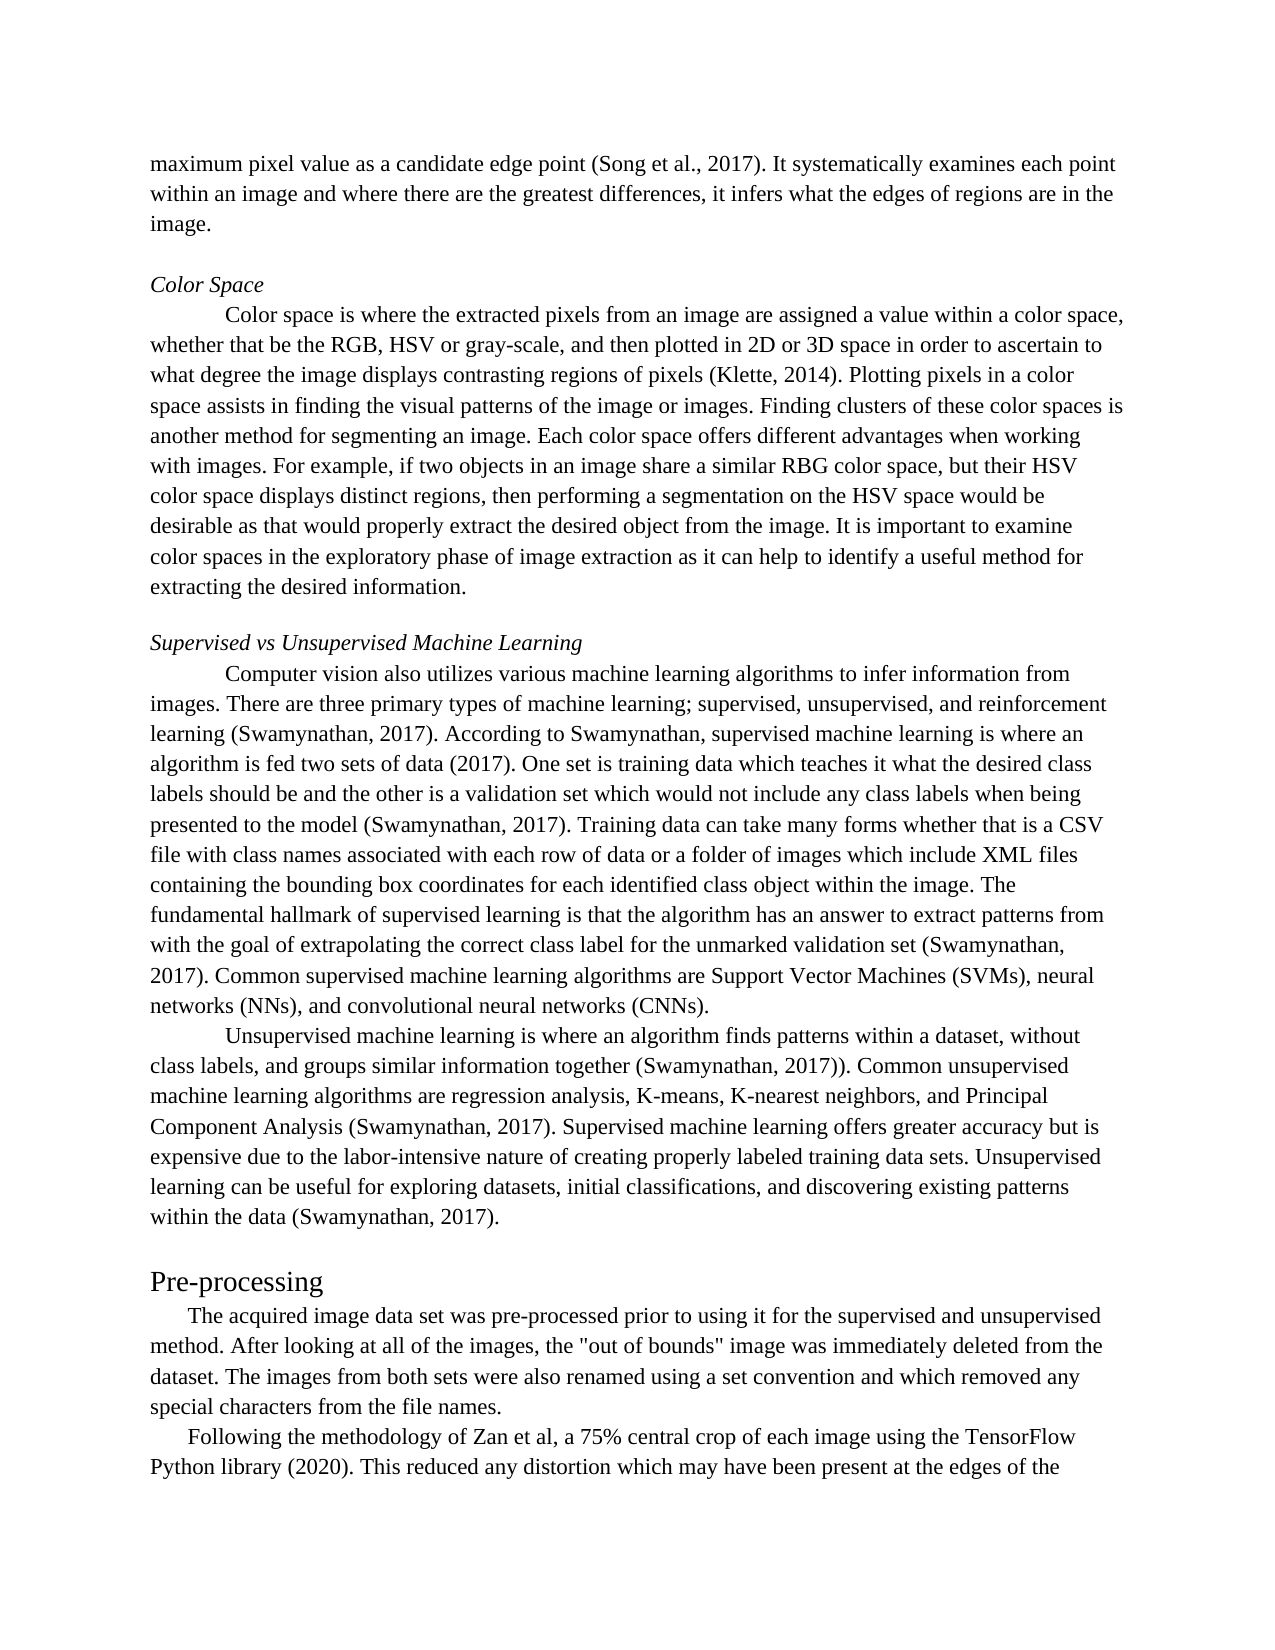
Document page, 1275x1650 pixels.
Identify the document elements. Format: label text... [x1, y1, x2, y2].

text Color space is where the extracted pixels from an image are assigned a value within a color space, whether that be the RGB, HSV or gray-scale, and then plotted in 2D or 3D space in order to ascertain to what degree the image displays contrasting regions of pixels (Klette, 2014). Plotting pixels in a color space assists in finding the visual patterns of the image or images. Finding clusters of these color spaces is another method for segmenting an image. Each color space offers different advantages when working with images. For example, if two objects in an image share a similar RBG color space, but their HSV color space displays distinct regions, then performing a segmentation on the HSV space would be desirable as that would properly extract the desired object from the image. It is important to examine color spaces in the exploratory phase of image extraction as it can help to identify a useful method for extracting the desired information. [150, 301, 1125, 599]
text Computer vision also utilizes various machine learning algorithms to infer information from images. There are three primary types of machine learning; supervised, unsupervised, and reinforcement learning (Swamynathan, 2017). According to Swamynathan, supervised machine learning is where an algorithm is fed two sets of data (2017). One set is training data which teaches it what the desired class labels should be and the other is a validation set which would not include any class labels when being presented to the model (Swamynathan, 2017). Training data can take many forms whether that is a CSV file with class names associated with each row of data or a folder of images which include XML files containing the bounding box coordinates for each identified class object within the image. The fundamental hallmark of supervised learning is that the algorithm has an answer to extract patterns from with the goal of extrapolating the correct class label for the unmarked validation set (Swamynathan, 2017). Common supervised machine learning algorithms are Support Vector Machines (SVMs), neural networks (NNs), and convolutional neural networks (CNNs). [150, 660, 1125, 1018]
text Unsupervised machine learning is where an algorithm finds patterns within a dataset, without class labels, and groups similar information together (Swamynathan, 2017)). Common unsupervised machine learning algorithms are regression analysis, K-means, K-nearest neighbors, and Principal Component Analysis (Swamynathan, 2017). Supervised machine learning offers greater accuracy but is expensive due to the labor-intensive nature of creating properly labeled training data sets. Unsupervised learning can be useful for exploring datasets, initial classifications, and discovering existing patterns within the data (Swamynathan, 2017). [150, 1022, 1125, 1230]
text Pre-processing [150, 1264, 1125, 1297]
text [150, 1423, 1125, 1480]
text Color Space [150, 271, 1125, 297]
text The acquired image data set was pre-processed prior to using it for the supervised and unsupervised method. After looking at all of the images, the "out of bounds" image was immediately deleted from the dataset. The images from both sets were also renamed using a set convention and which removed any special characters from the file names. [150, 1302, 1125, 1419]
text Supervised vs Unsupervised Machine Learning [150, 629, 1125, 656]
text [150, 150, 1125, 237]
